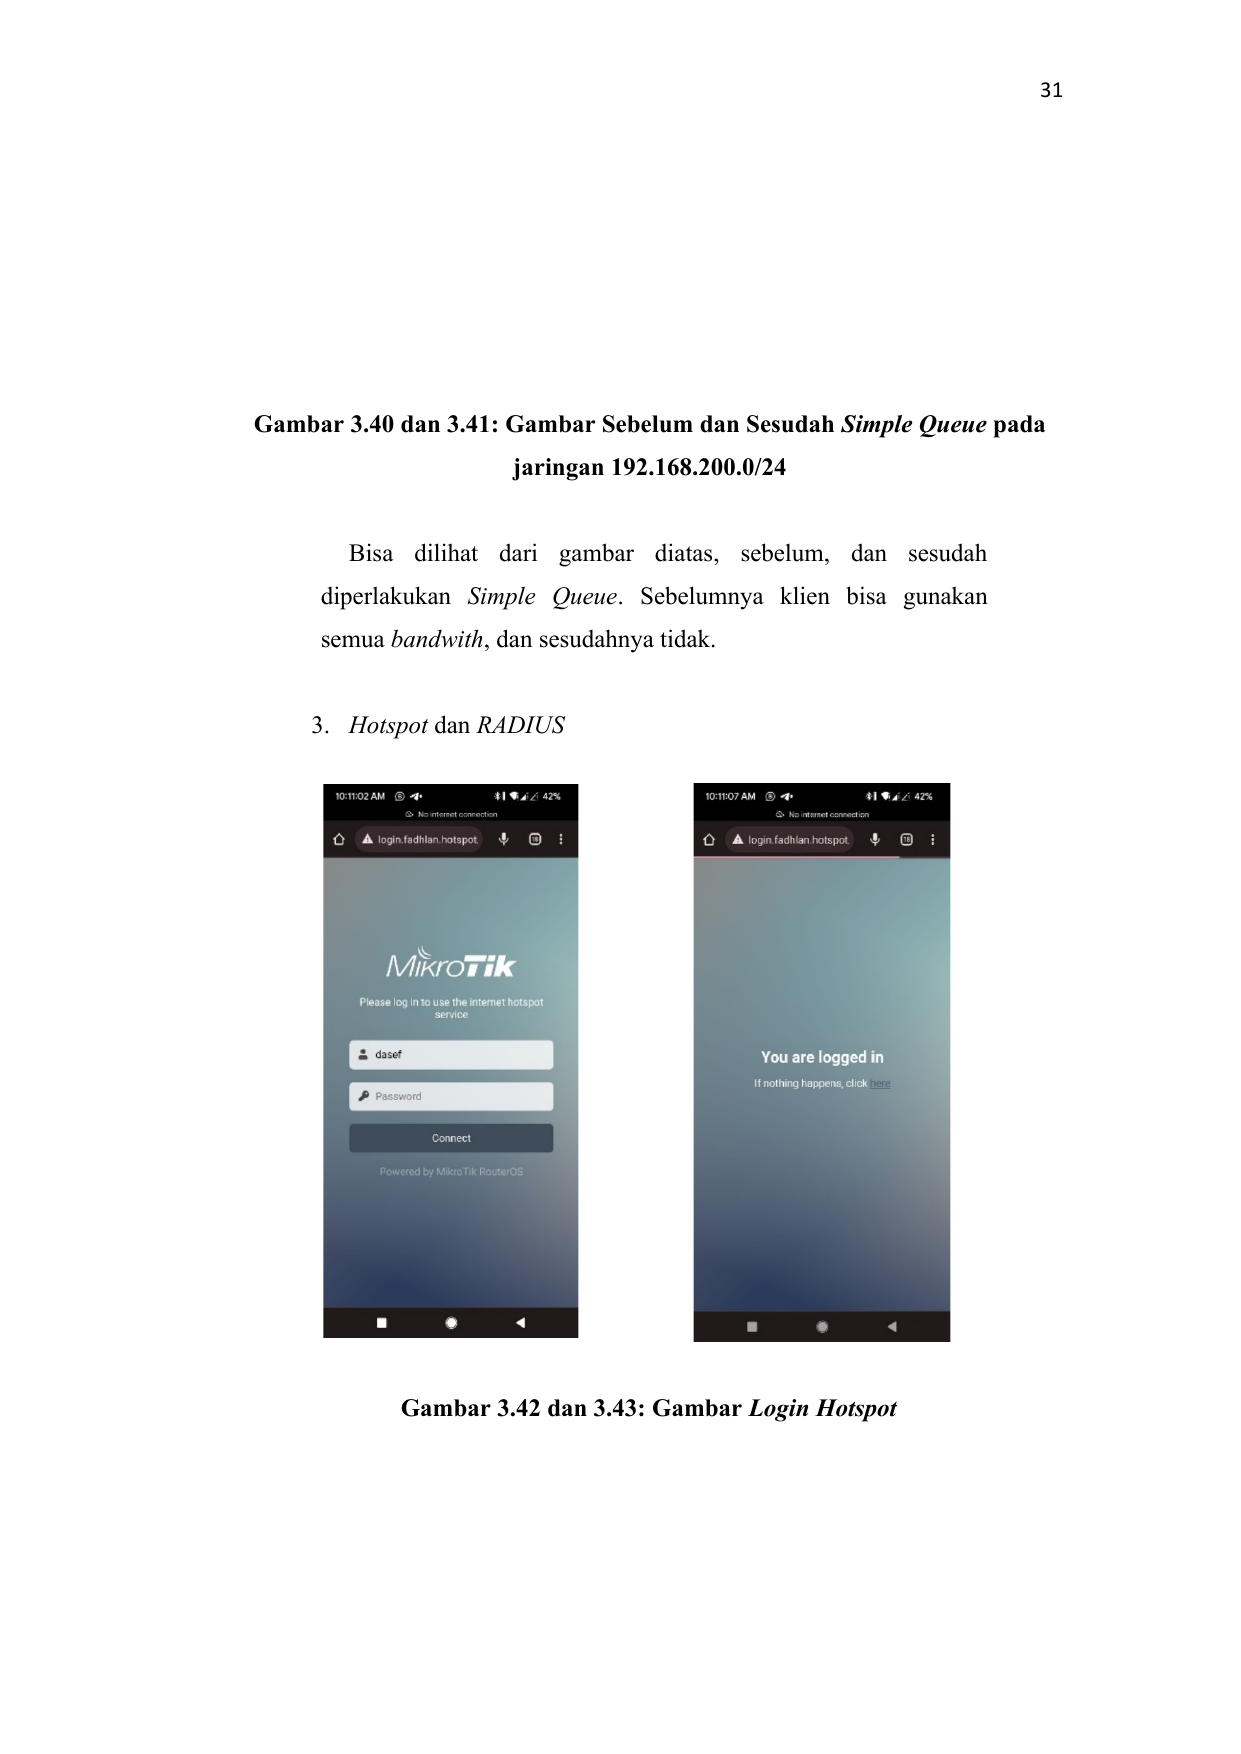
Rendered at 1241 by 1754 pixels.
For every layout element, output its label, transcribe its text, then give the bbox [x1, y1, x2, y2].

text Gambar 3.40 dan 3.41: Gambar Sebelum dan Sesudah Simple Queue pada jaringan 192.168.200.0/24 [236, 409, 1063, 481]
picture [693, 783, 951, 1342]
list Bisa dilihat dari gambar diatas, sebelum, dan sesudah diperlakukan Simple Queue. Sebelumnya klien bisa gunakan semua bandwith, dan sesudahnya tidak. [321, 538, 988, 653]
list Hotspot dan RADIUS [311, 711, 1063, 739]
picture [323, 784, 579, 1338]
text Gambar 3.42 dan 3.43: Gambar Login Hotspot [236, 1393, 1063, 1422]
